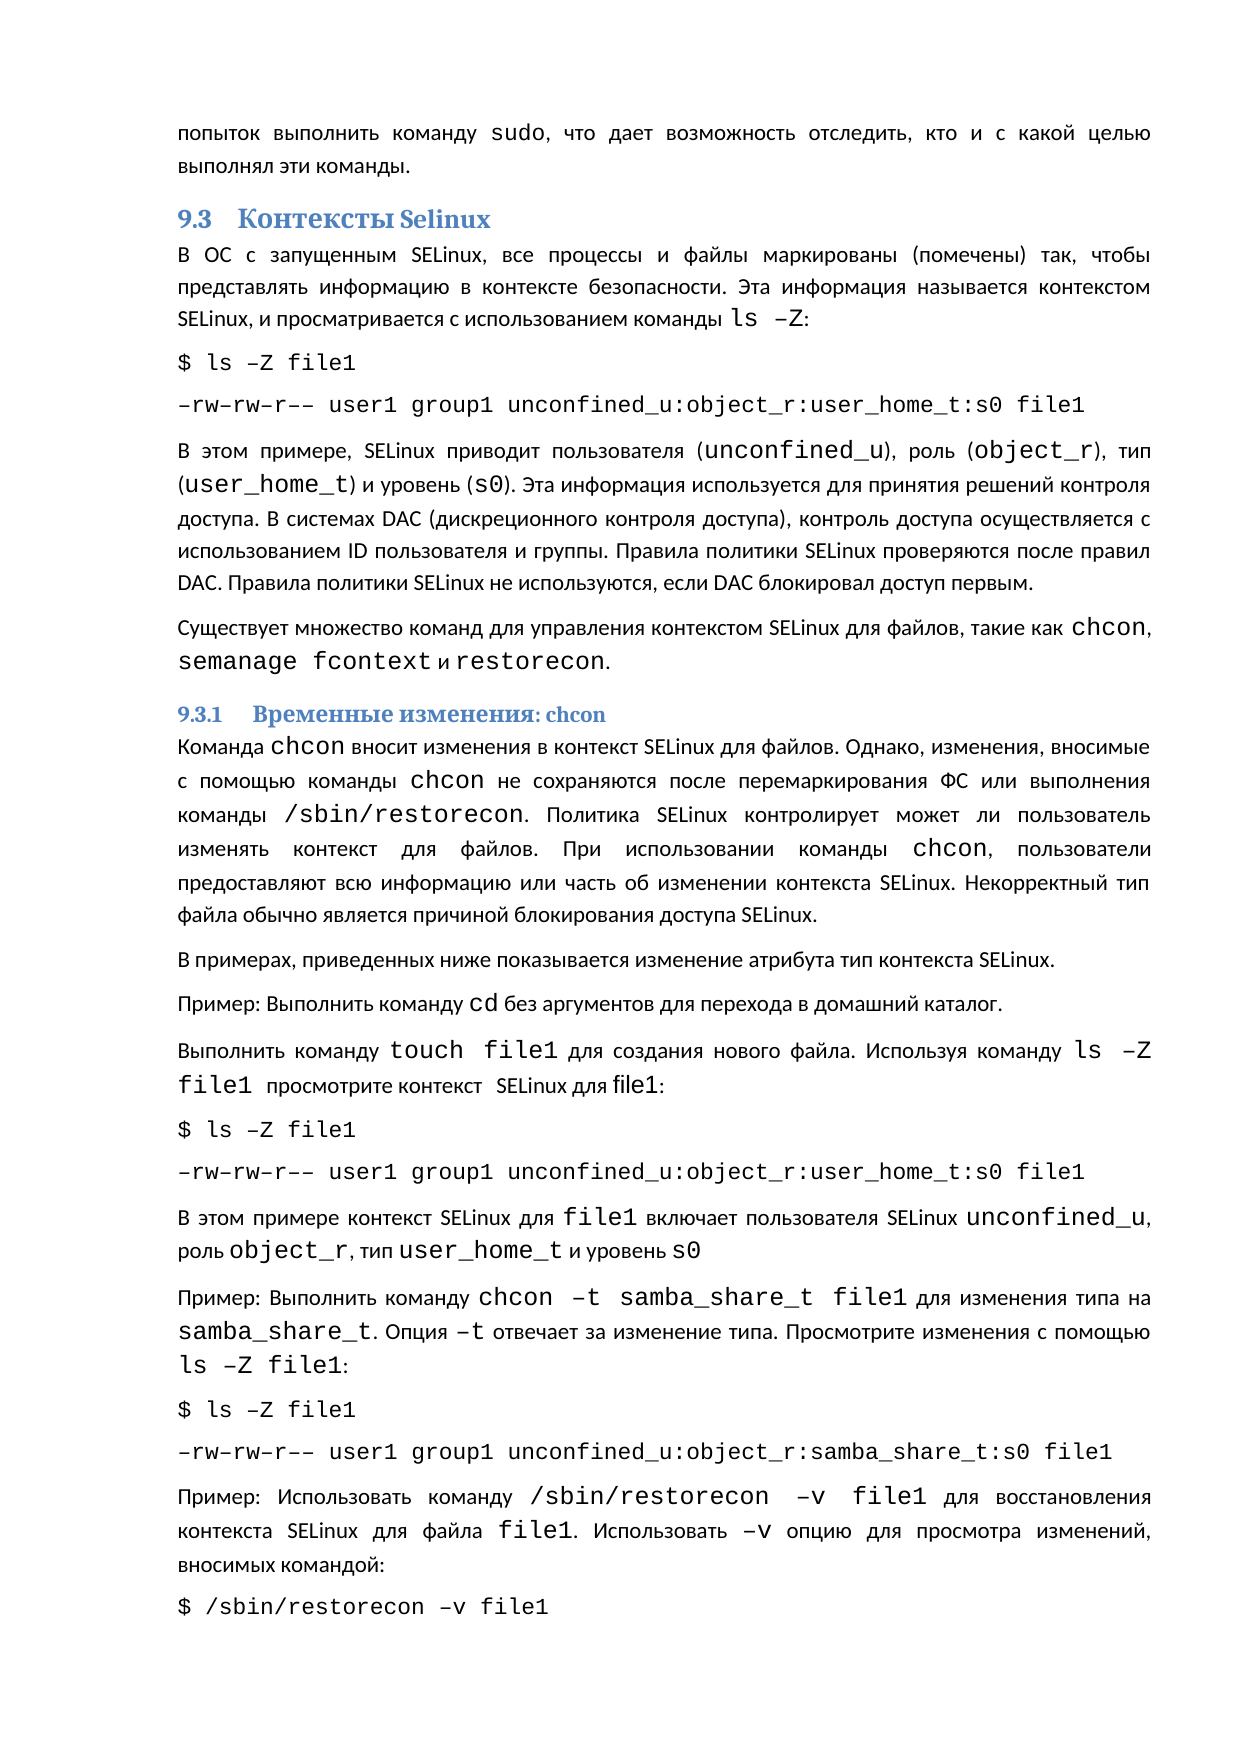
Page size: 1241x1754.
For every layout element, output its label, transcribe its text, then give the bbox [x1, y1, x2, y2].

text В этом примере контекст SELinux для file1 включает пользователя SELinux unconfined_u, роль object_r, тип user_home_t и уровень s0 [177, 1203, 1152, 1266]
text В примерах, приведенных ниже показывается изменение атрибута тип контекста SELinux. [177, 945, 1152, 973]
text –rw–rw–r–– user1 group1 unconfined_u:object_r:user_home_t:s0 file1 [177, 393, 1152, 419]
text –rw–rw–r–– user1 group1 unconfined_u:object_r:user_home_t:s0 file1 [177, 1160, 1152, 1186]
text Пример: Использовать команду /sbin/restorecon –v file1 для восстановления контекста SELinux для файла file1. Использовать –v опцию для просмотра изменений, вносимых командой: [177, 1482, 1152, 1578]
subtitle Контексты Selinux [177, 204, 1152, 236]
text Выполнить команду touch file1 для создания нового файла. Используя команду ls –Z file1 просмотрите контекст SELinux для file1: [177, 1036, 1152, 1101]
text Пример: Выполнить команду cd без аргументов для перехода в домашний каталог. [177, 989, 1152, 1019]
text $ ls –Z file1 [177, 351, 1152, 377]
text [177, 118, 1152, 179]
text В этом примере, SELinux приводит пользователя (unconfined_u), роль (object_r), тип (user_home_t) и уровень (s0). Эта информация используется для принятия решений контроля доступа. В системах DAC (дискреционного контроля доступа), контроль доступа осуществляется с использованием ID пользователя и группы. Правила политики SELinux проверяются после правил DAC. Правила политики SELinux не используются, если DAC блокировал доступ первым. [177, 436, 1152, 596]
text Существует множество команд для управления контекстом SELinux для файлов, такие как chcon, semanage fcontext и restorecon. [177, 613, 1152, 677]
text Пример: Выполнить команду chcon –t samba_share_t file1 для изменения типа на samba_share_t. Опция –t отвечает за изменение типа. Просмотрите изменения с помощью ls –Z file1: [177, 1283, 1152, 1381]
text –rw–rw–r–– user1 group1 unconfined_u:object_r:samba_share_t:s0 file1 [177, 1440, 1152, 1466]
subtitle Временные изменения: chcon [177, 702, 1152, 728]
text $ ls –Z file1 [177, 1118, 1152, 1144]
text $ /sbin/restorecon –v file1 [177, 1595, 1152, 1621]
text Команда chcon вносит изменения в контекст SELinux для файлов. Однако, изменения, вносимые с помощью команды chcon не сохраняются после перемаркирования ФС или выполнения команды /sbin/restorecon. Политика SELinux контролирует может ли пользователь изменять контекст для файлов. При использовании команды chcon, пользователи предоставляют всю информацию или часть об изменении контекста SELinux. Некорректный тип файла обычно является причиной блокирования доступа SELinux. [177, 732, 1152, 928]
text $ ls –Z file1 [177, 1398, 1152, 1424]
text В ОС с запущенным SELinux, все процессы и файлы маркированы (помечены) так, чтобы представлять информацию в контексте безопасности. Эта информация называется контекстом SELinux, и просматривается с использованием команды ls –Z: [177, 240, 1152, 334]
